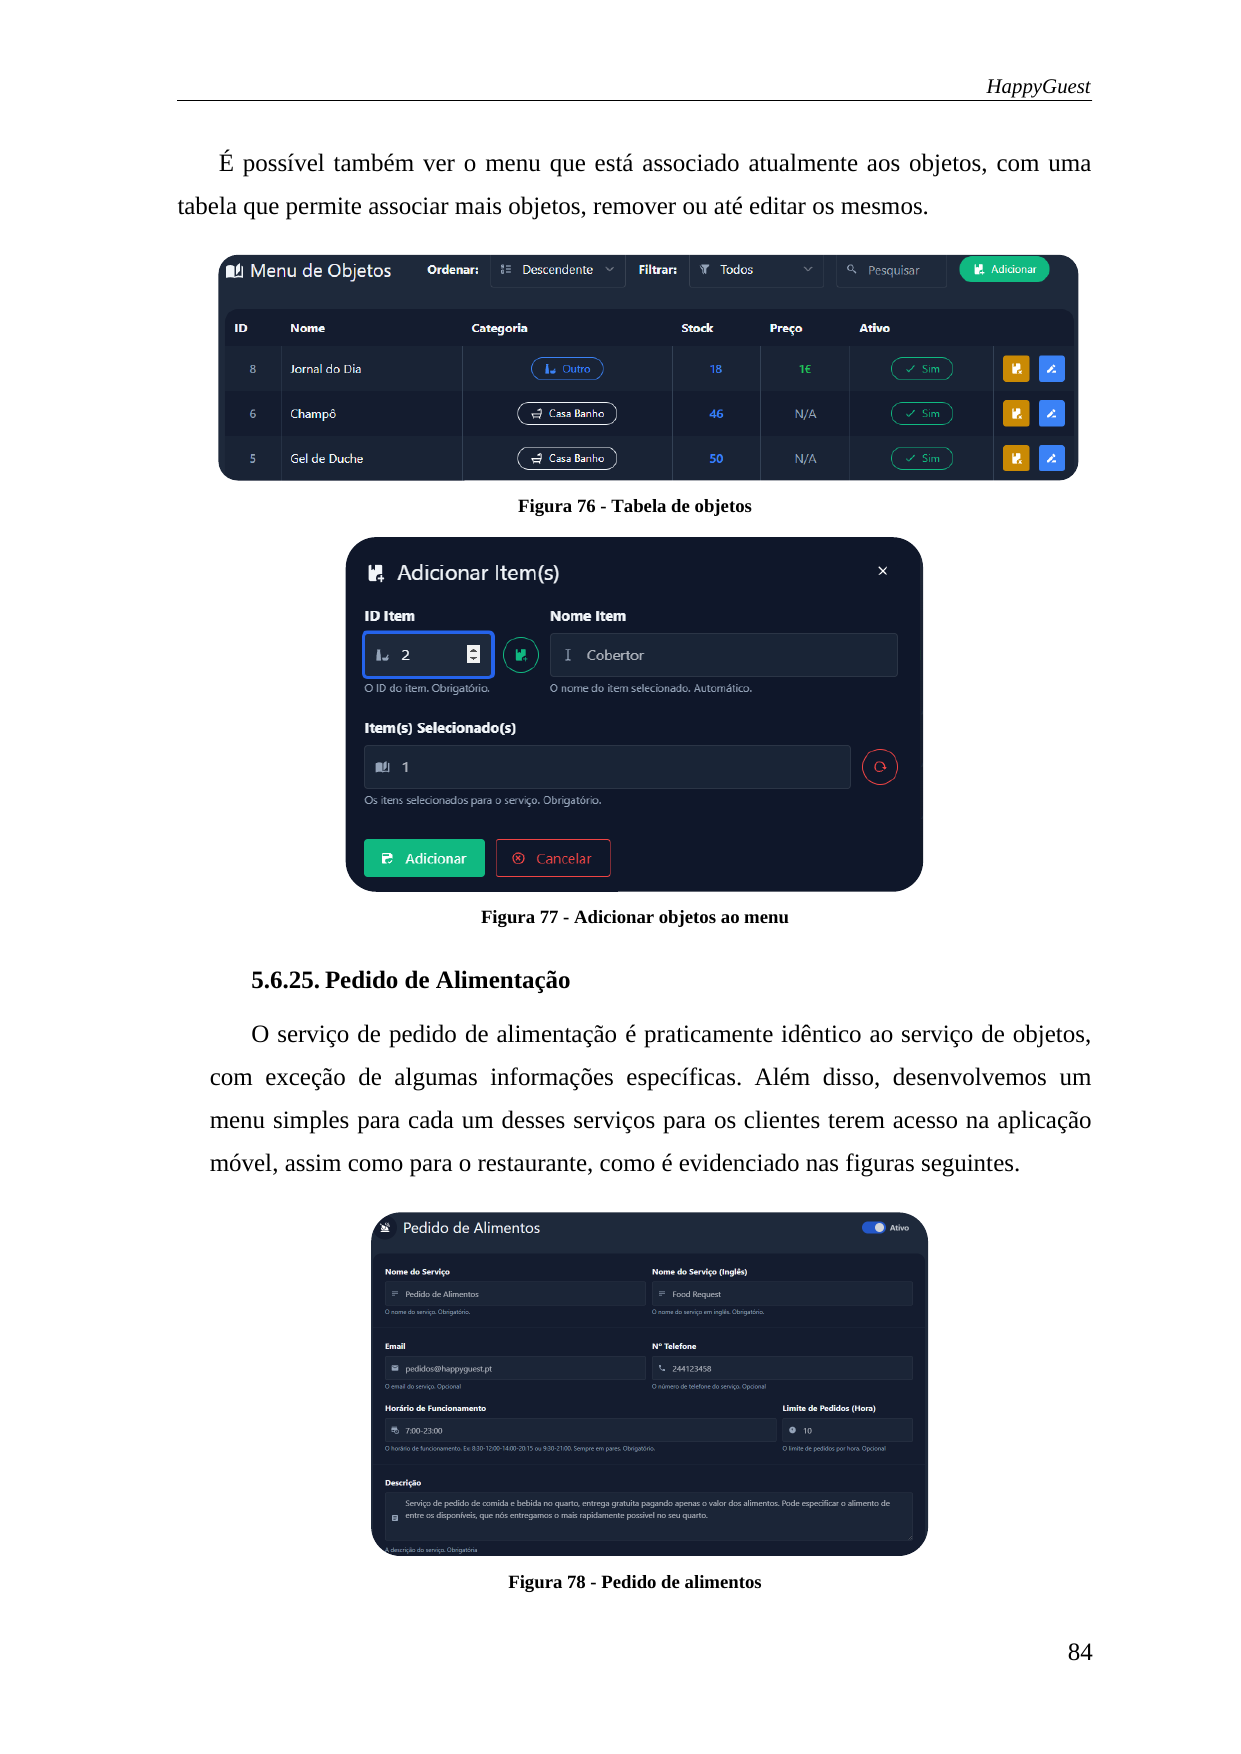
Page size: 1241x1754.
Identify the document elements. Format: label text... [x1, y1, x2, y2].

subtitle Pedido de Alimentação [251, 965, 1092, 994]
picture [218, 254, 1079, 481]
text É possível também ver o menu que está associado atualmente aos objetos, com uma tabela que permite associar mais objetos, remover ou até editar os mesmos. [177, 148, 1092, 219]
text O serviço de pedido de alimentação é praticamente idêntico ao serviço de objetos, com exceção de algumas informações específicas. Além disso, desenvolvemos um menu simples para cada um desses serviços para os clientes terem acesso na aplicação móvel, assim como para o restaurante, como é evidenciado nas figuras seguintes. [209, 1019, 1092, 1177]
picture [371, 1212, 929, 1556]
picture [345, 537, 924, 892]
